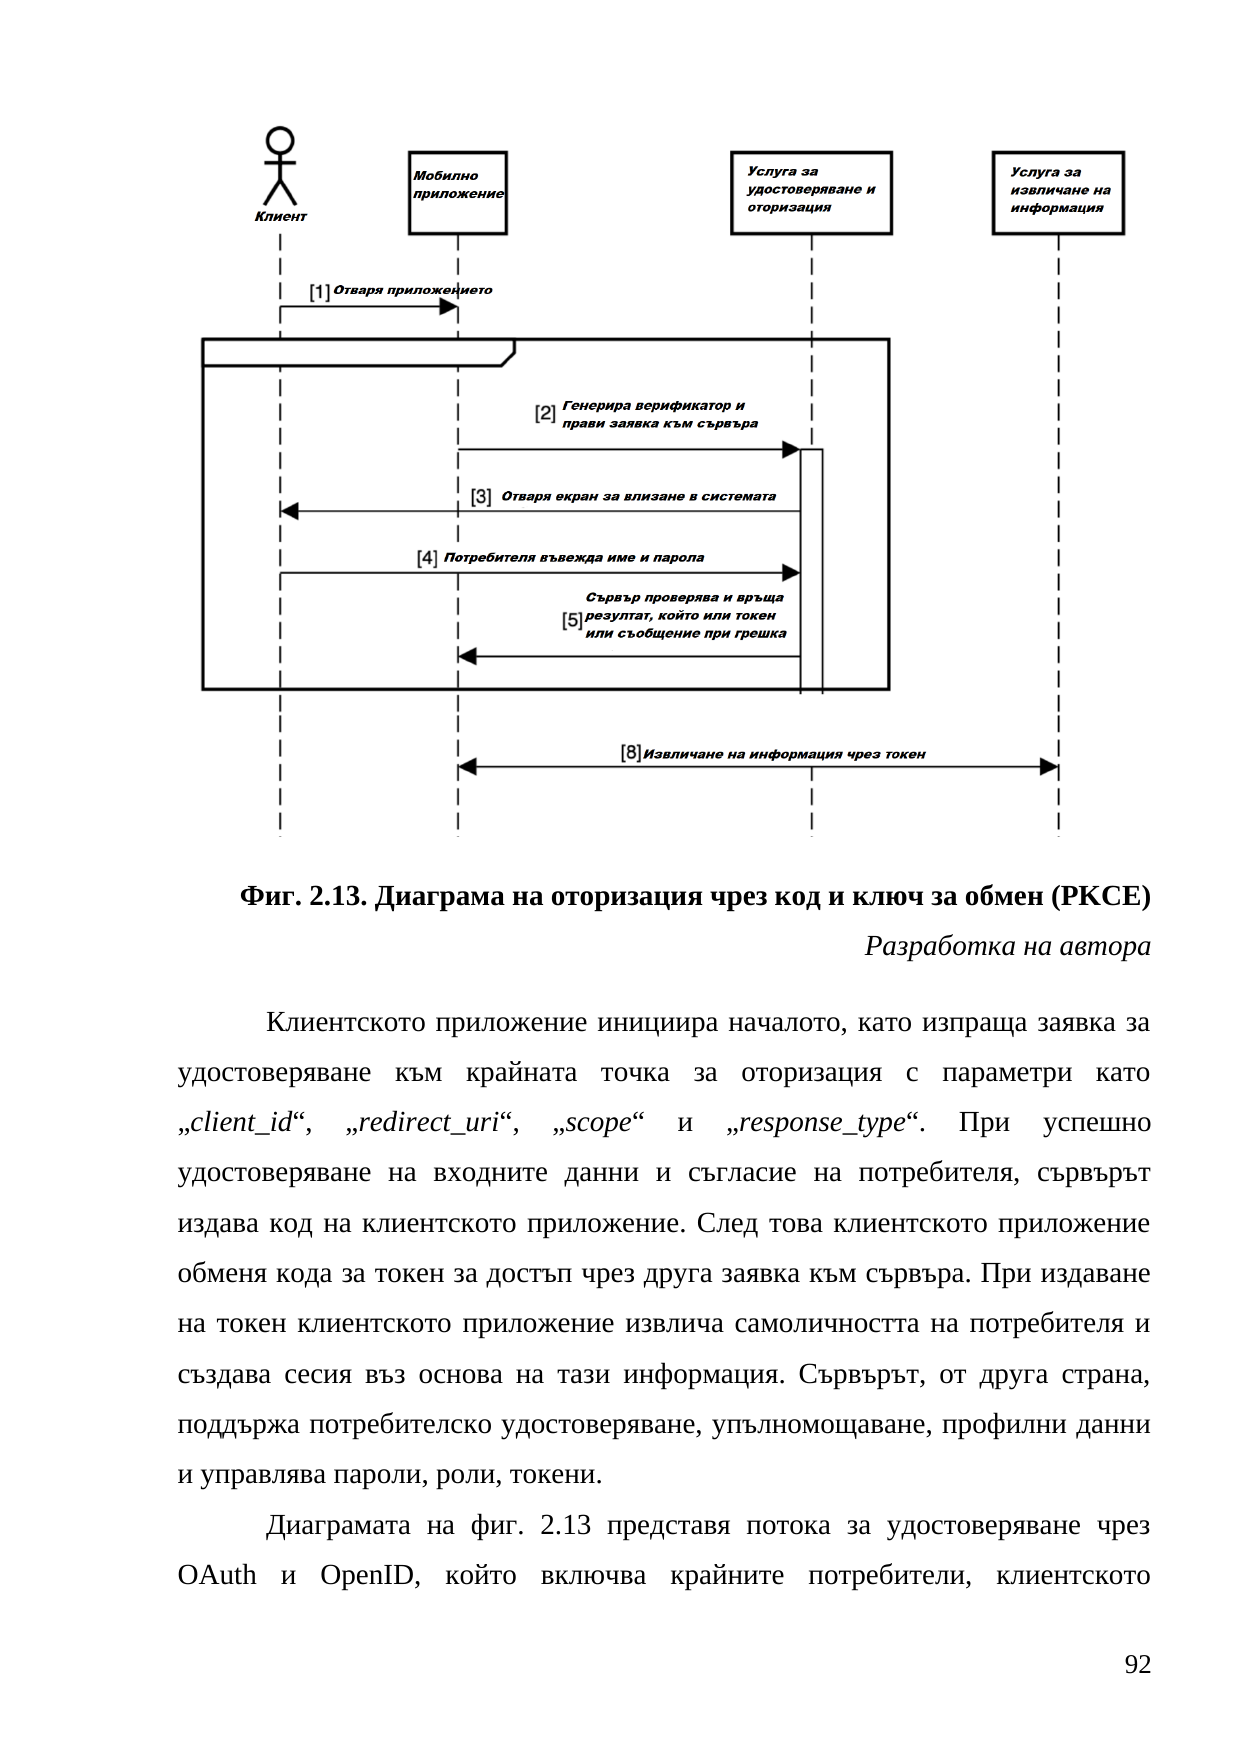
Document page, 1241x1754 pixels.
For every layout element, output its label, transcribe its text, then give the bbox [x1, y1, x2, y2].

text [177, 1507, 1152, 1591]
text Клиентското приложение инициира началото, като изпраща заявка за удостоверяване към крайната точка за оторизация с параметри като „client_id“, „redirect_uri“, „scope“ и „response_type“. При успешно удостоверяване на входните данни и съгласие на потребителя, сървърът издава код на клиентското приложение. След това клиентското приложение обменя кода за токен за достъп чрез друга заявка към сървъра. При издаване на токен клиентското приложение извлича самоличността на потребителя и създава сесия въз основа на тази информация. Сървърът, от друга страна, поддържа потребителско удостоверяване, упълномощаване, профилни данни и управлява пароли, роли, токени. [177, 1004, 1152, 1490]
title Разработка на автора [177, 928, 1152, 962]
picture [195, 118, 1134, 837]
title Фиг. 2.13. Диаграма на оторизация чрез код и ключ за обмен (PKCE) [177, 878, 1152, 912]
